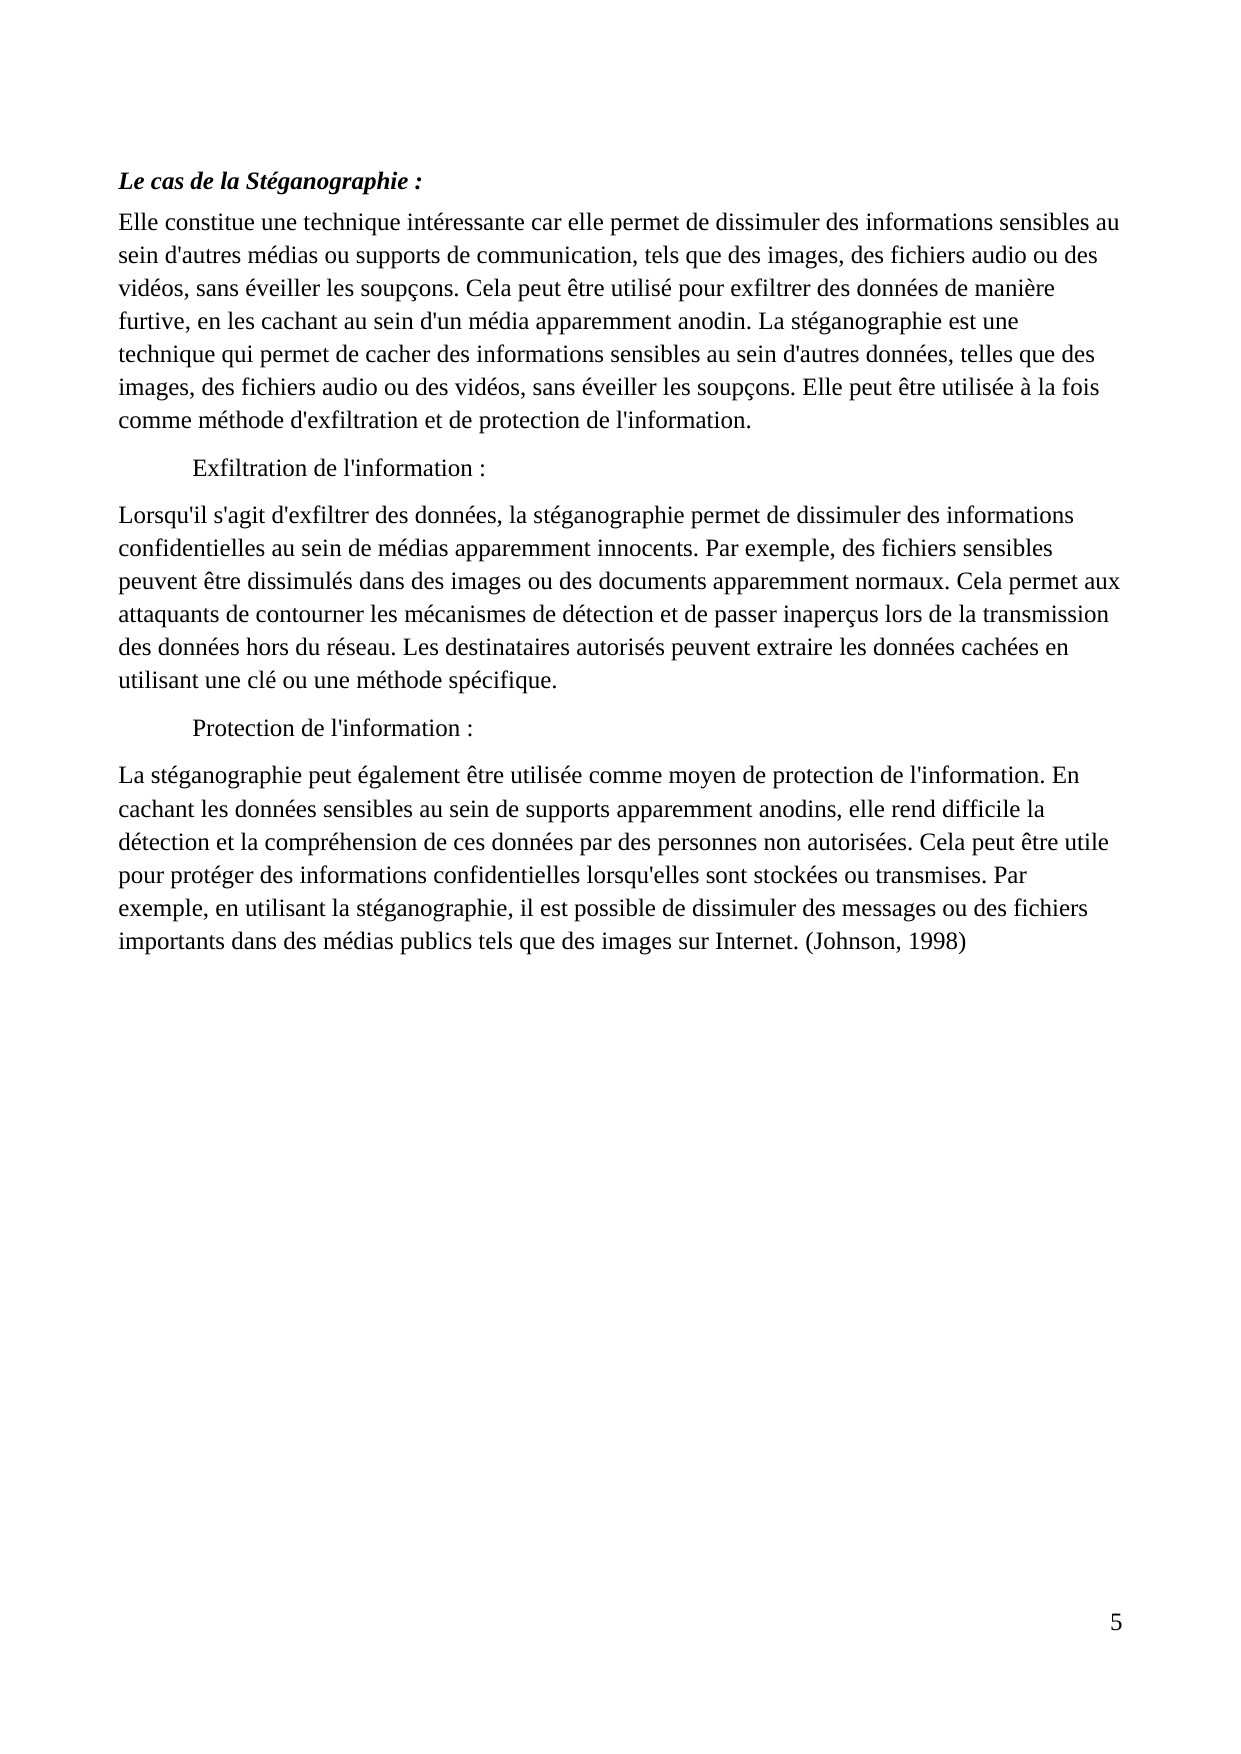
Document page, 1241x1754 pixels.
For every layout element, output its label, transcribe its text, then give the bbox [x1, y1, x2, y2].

subtitle Le cas de la Stéganographie : [118, 166, 1122, 194]
text La stéganographie peut également être utilisée comme moyen de protection de l'information. En cachant les données sensibles au sein de supports apparemment anodins, elle rend difficile la détection et la compréhension de ces données par des personnes non autorisées. Cela peut être utile pour protéger des informations confidentielles lorsqu'elles sont stockées ou transmises. Par exemple, en utilisant la stéganographie, il est possible de dissimuler des messages ou des fichiers importants dans des médias publics tels que des images sur Internet. (Johnson, 1998) [118, 761, 1122, 954]
text Exfiltration de l'information : [118, 453, 1122, 481]
text Protection de l'information : [118, 713, 1122, 742]
text Lorsqu'il s'agit d'exfiltrer des données, la stéganographie permet de dissimuler des informations confidentielles au sein de médias apparemment innocents. Par exemple, des fichiers sensibles peuvent être dissimulés dans des images ou des documents apparemment normaux. Cela permet aux attaquants de contourner les mécanismes de détection et de passer inaperçus lors de la transmission des données hors du réseau. Les destinataires autorisés peuvent extraire les données cachées en utilisant une clé ou une méthode spécifique. [118, 500, 1122, 694]
text Elle constitue une technique intéressante car elle permet de dissimuler des informations sensibles au sein d'autres médias ou supports de communication, tels que des images, des fichiers audio ou des vidéos, sans éveiller les soupçons. Cela peut être utilisé pour exfiltrer des données de manière furtive, en les cachant au sein d'un média apparemment anodin. La stéganographie est une technique qui permet de cacher des informations sensibles au sein d'autres données, telles que des images, des fichiers audio ou des vidéos, sans éveiller les soupçons. Elle peut être utilisée à la fois comme méthode d'exfiltration et de protection de l'information. [118, 207, 1122, 434]
